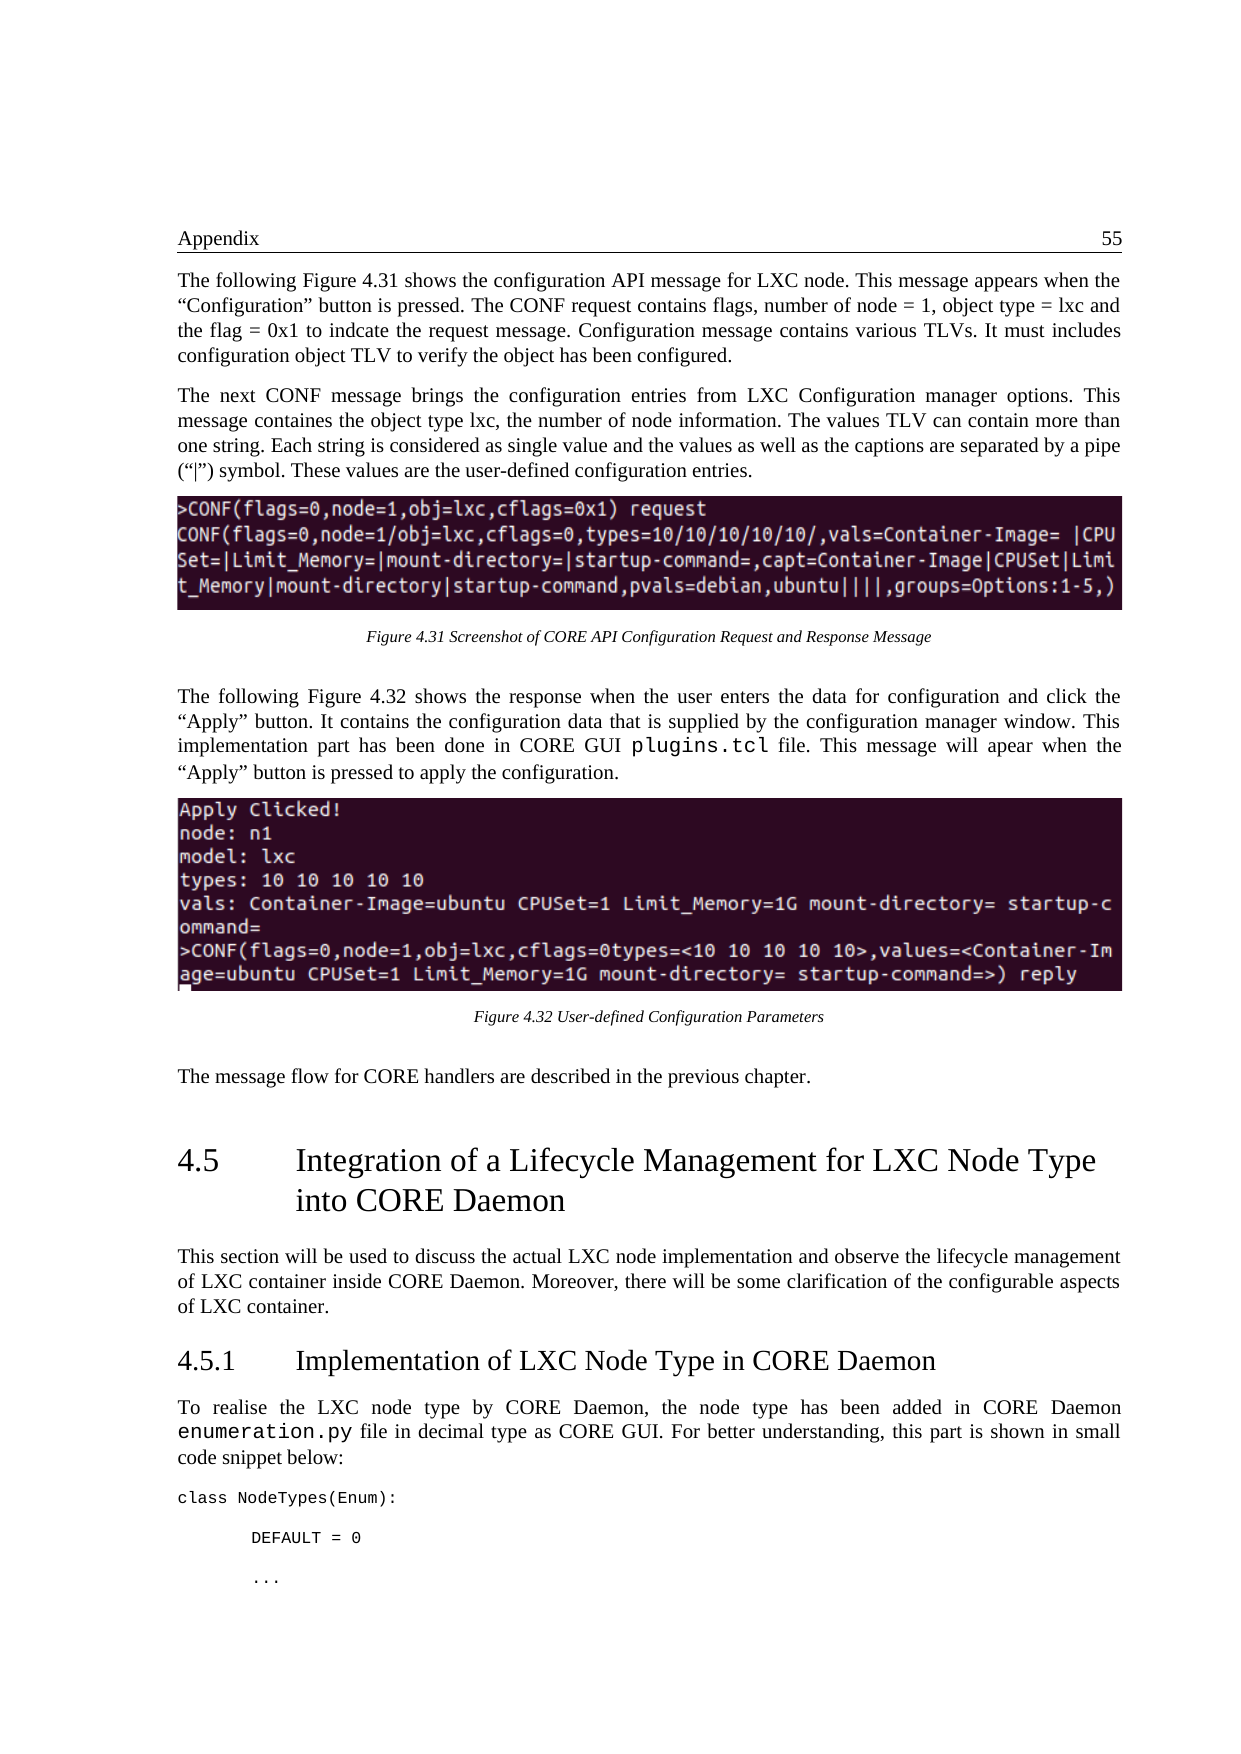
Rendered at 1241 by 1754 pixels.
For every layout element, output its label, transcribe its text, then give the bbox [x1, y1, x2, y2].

text To realise the LXC node type by CORE Daemon, the node type has been added in CORE Daemon enumeration.py file in decimal type as CORE GUI. For better understanding, this part is shown in small code snippet below: [177, 1394, 1122, 1469]
text The following Figure 4.31 shows the configuration API message for LXC node. This message appears when the “Configuration” button is pressed. The CONF request contains flags, number of node = 1, object type = lxc and the flag = 0x1 to indcate the request message. Configuration message contains various TLVs. It must includes configuration object TLV to verify the object has been configured. [177, 267, 1122, 367]
text Figure 4.32 User-defined Configuration Parameters [177, 1007, 1122, 1026]
text DEFAULT = 0 [177, 1523, 1122, 1548]
subtitle Implementation of LXC Node Type in CORE Daemon [177, 1343, 1122, 1377]
subtitle Integration of a Lifecycle Management for LXC Node Type into CORE Daemon [177, 1138, 1122, 1218]
text The next CONF message brings the configuration entries from LXC Configuration manager options. This message containes the object type lxc, the number of node information. The values TLV can contain more than one string. Each string is considered as single value and the values as well as the captions are separated by a pipe (“|”) symbol. These values are the user-defined configuration entries. [177, 382, 1122, 482]
text The following Figure 4.32 shows the response when the user enters the data for configuration and click the “Apply” button. It contains the configuration data that is supplied by the configuration manager window. This implementation part has been done in CORE GUI plugins.tcl file. This message will apear when the “Apply” button is pressed to apply the configuration. [177, 683, 1122, 784]
picture [177, 798, 1123, 991]
picture [177, 496, 1123, 610]
text This section will be used to discuss the actual LXC node implementation and observe the lifecycle management of LXC container inside CORE Daemon. Moreover, there will be some clarification of the configurable aspects of LXC container. [177, 1243, 1122, 1318]
text The message flow for CORE handlers are described in the previous chapter. [177, 1063, 1122, 1088]
text class NodeTypes(Enum): [177, 1484, 1122, 1509]
text Figure 4.31 Screenshot of CORE API Configuration Request and Response Message [177, 627, 1122, 646]
text ... [177, 1563, 1122, 1588]
